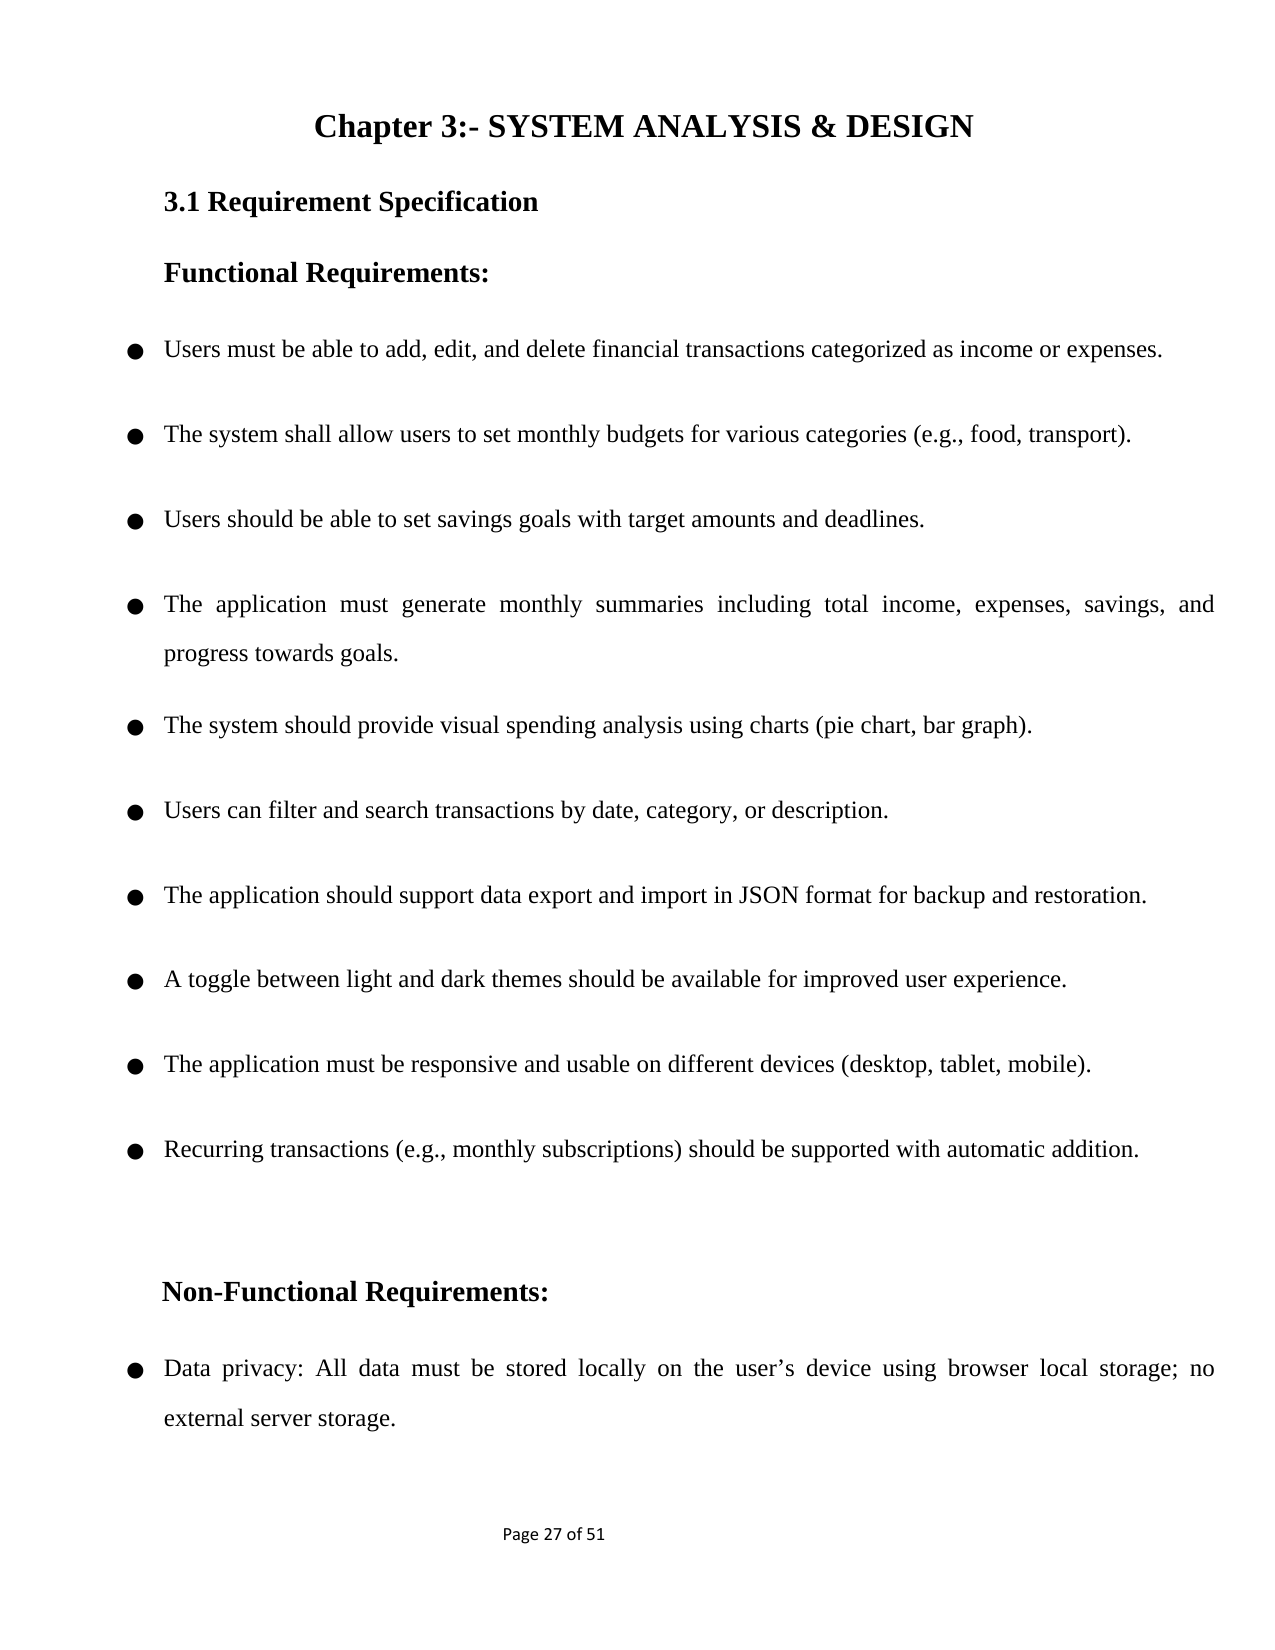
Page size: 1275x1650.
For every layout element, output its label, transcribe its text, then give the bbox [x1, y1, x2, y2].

text Functional Requirements: [164, 256, 1216, 289]
text Non-Functional Requirements: [89, 1274, 1216, 1308]
list A toggle between light and dark themes should be available for improved user experience. [126, 957, 1216, 1000]
list Users should be able to set savings goals with target amounts and deadlines. [126, 496, 1216, 539]
text Chapter 3:- SYSTEM ANALYSIS & DESIGN [239, 106, 1216, 144]
list The system shall allow users to set monthly budgets for various categories (e.g., food, transport). [126, 412, 1216, 454]
list The application must be responsive and usable on different devices (desktop, tablet, mobile). [126, 1042, 1216, 1085]
list Recurring transactions (e.g., monthly subscriptions) should be supported with automatic addition. [126, 1127, 1216, 1169]
list Data privacy: All data must be stored locally on the user’s device using browser local storage; no external server storage. [126, 1346, 1216, 1432]
list The system should provide visual spending analysis using charts (pie chart, bar graph). [126, 702, 1216, 745]
list Users must be able to add, edit, and delete financial transactions categorized as income or expenses. [126, 327, 1216, 369]
list The application should support data export and import in JSON format for backup and restoration. [126, 872, 1216, 915]
text 3.1 Requirement Specification [89, 184, 1216, 218]
list The application must generate monthly summaries including total income, expenses, savings, and progress towards goals. [126, 581, 1216, 667]
list Users can filter and search transactions by date, category, or description. [126, 787, 1216, 830]
